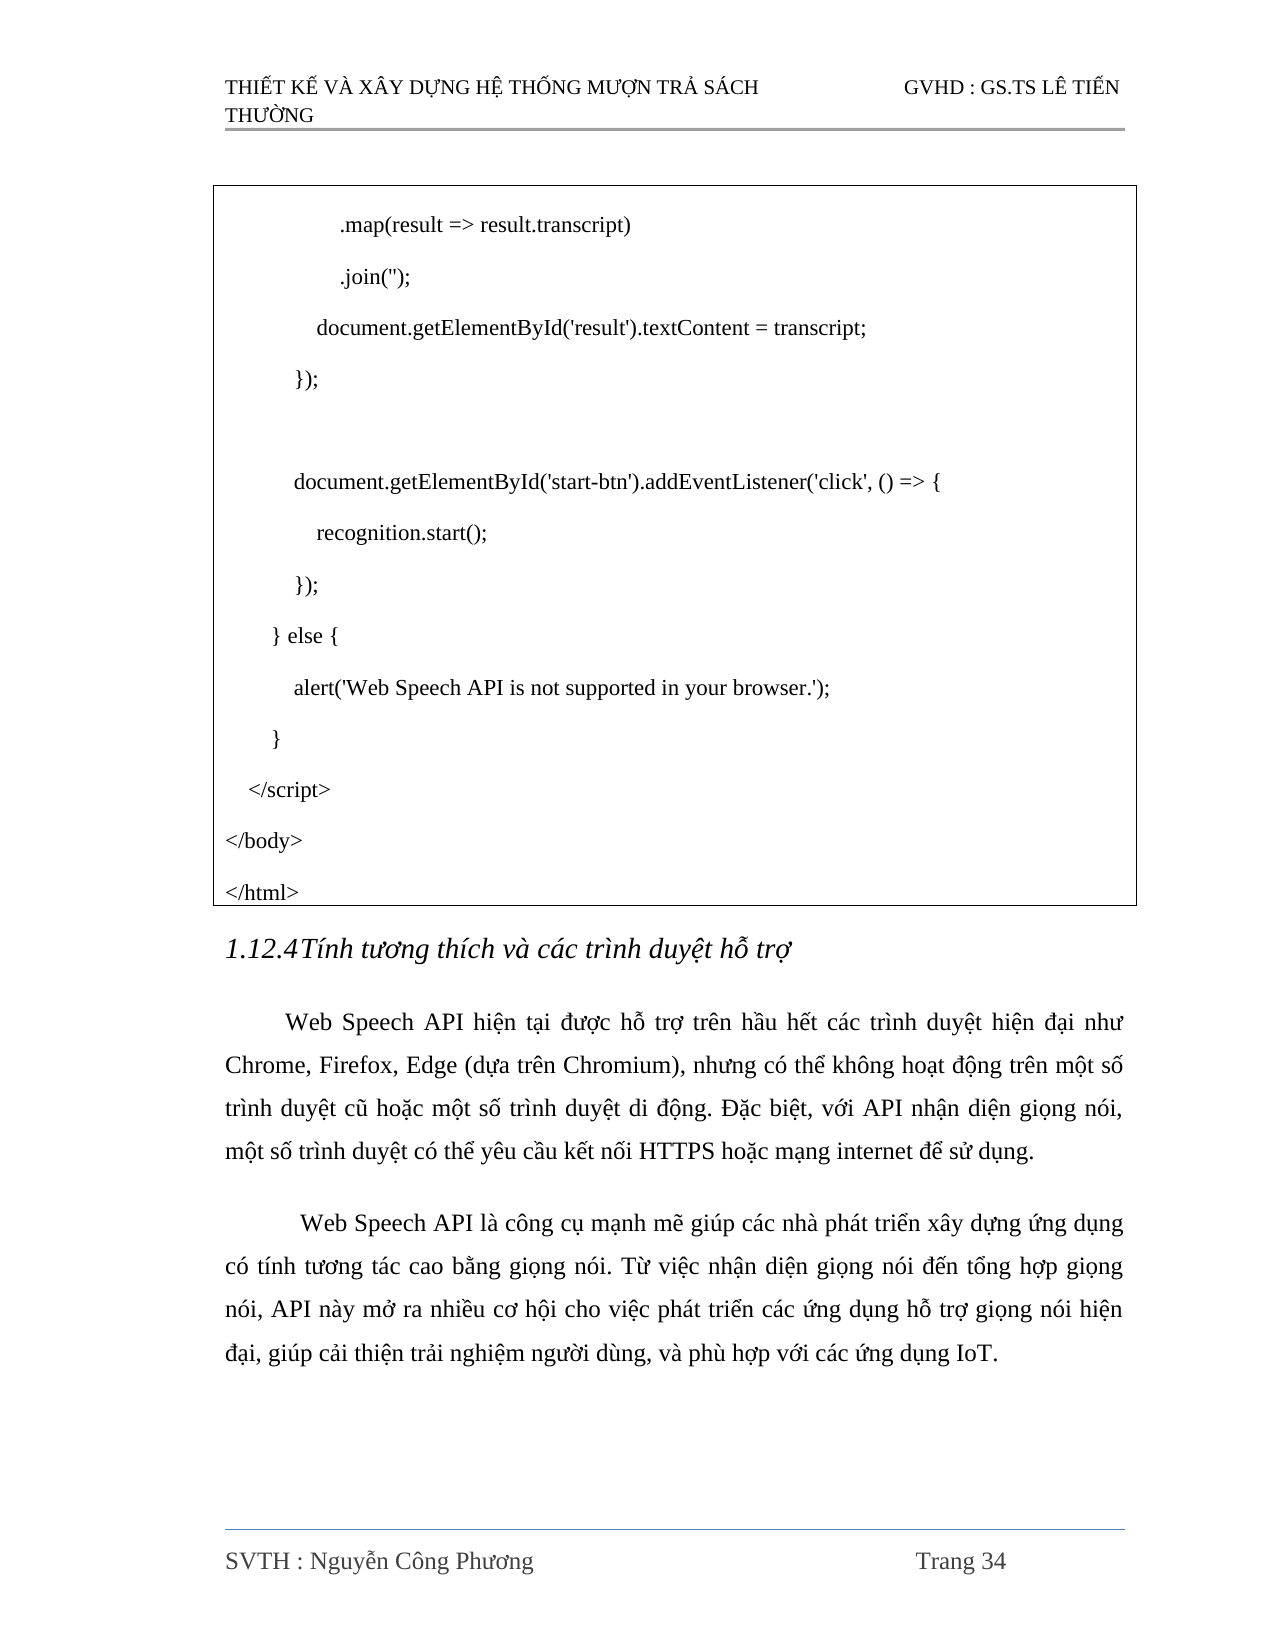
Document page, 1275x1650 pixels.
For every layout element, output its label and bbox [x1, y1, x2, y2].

table_header [214, 186, 1136, 1445]
